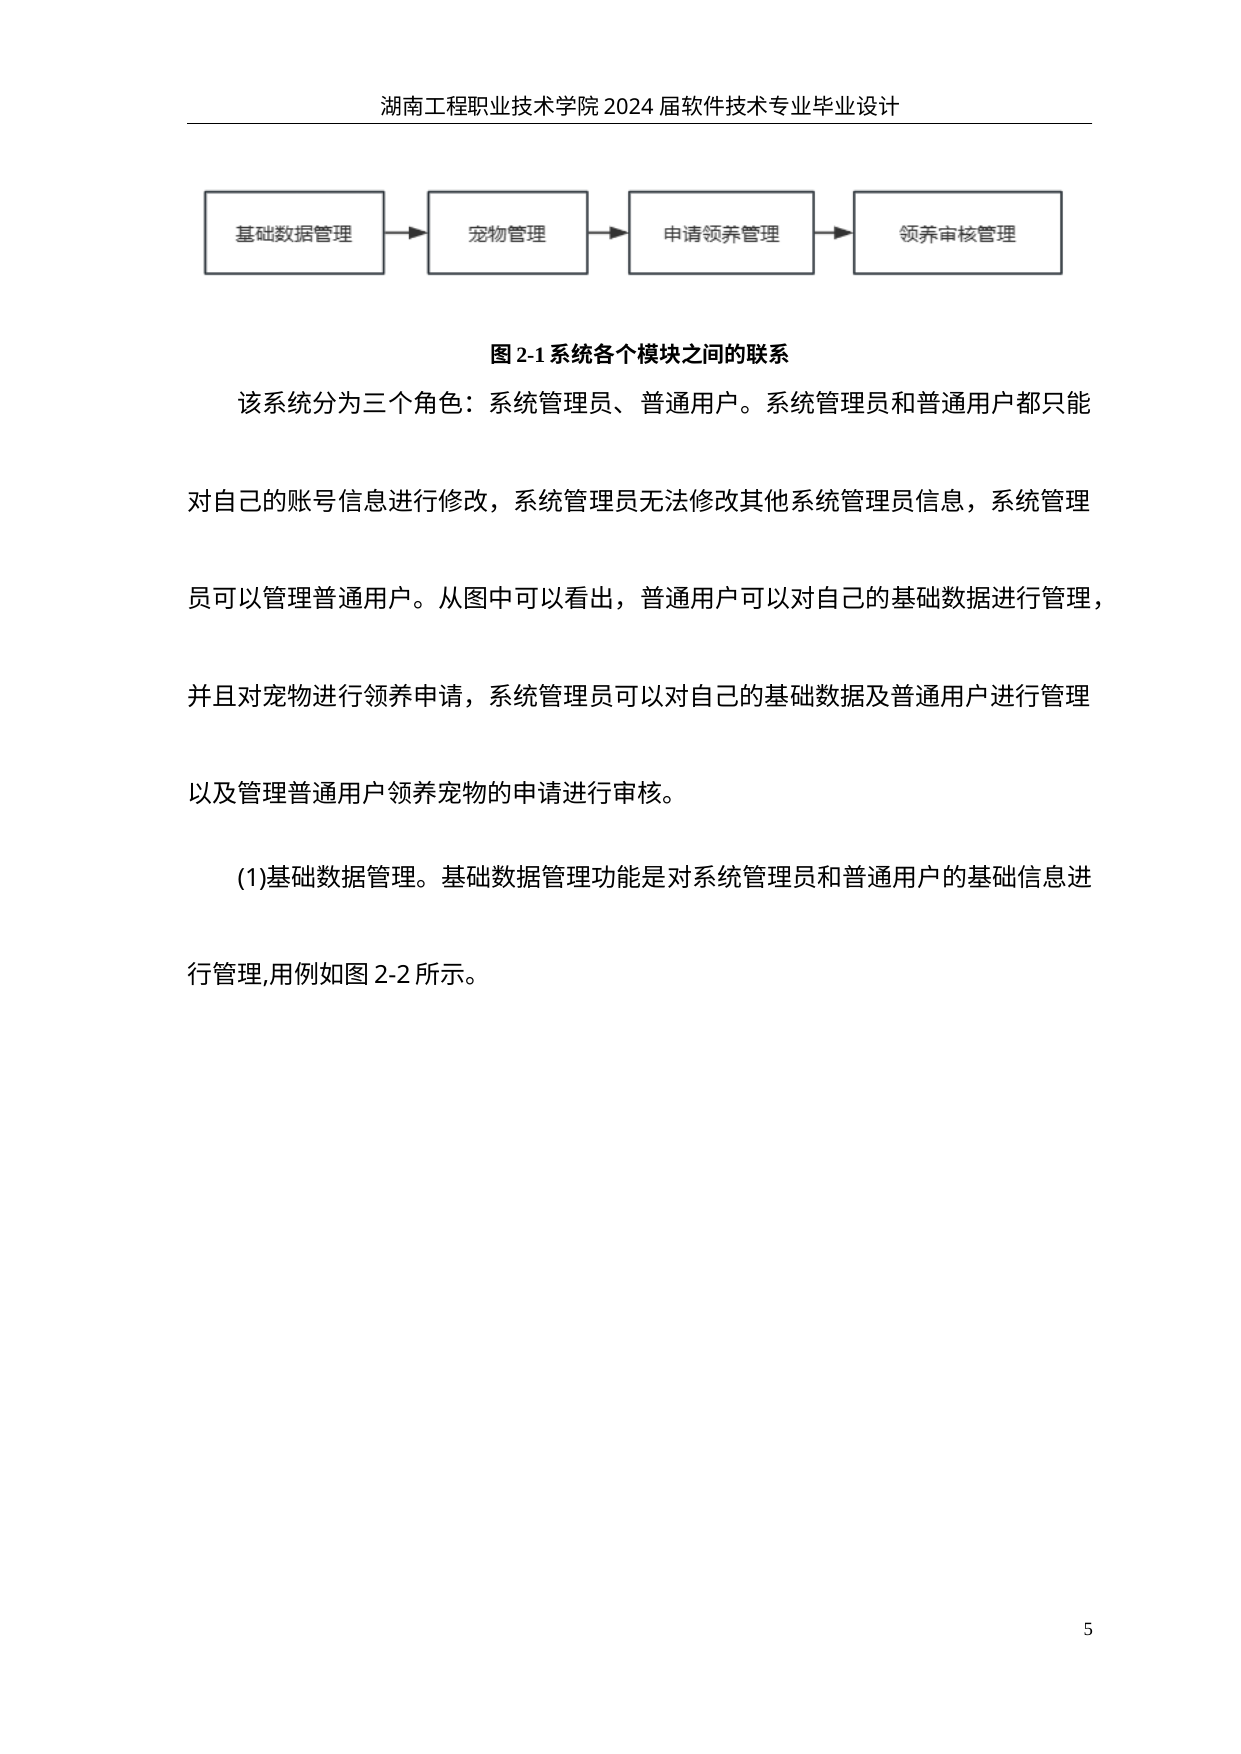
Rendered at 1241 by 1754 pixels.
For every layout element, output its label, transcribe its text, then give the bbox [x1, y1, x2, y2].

picture [187, 162, 1093, 322]
text (1)基础数据管理。基础数据管理功能是对系统管理员和普通用户的基础信息进行管理,用例如图2-2所示。 [187, 843, 1092, 1005]
text 图2-1系统各个模块之间的联系 [187, 337, 1092, 369]
text 该系统分为三个角色：系统管理员、普通用户。系统管理员和普通用户都只能对自己的账号信息进行修改，系统管理员无法修改其他系统管理员信息，系统管理员可以管理普通用户。从图中可以看出，普通用户可以对自己的基础数据进行管理，并且对宠物进行领养申请，系统管理员可以对自己的基础数据及普通用户进行管理以及管理普通用户领养宠物的申请进行审核。 [187, 369, 1092, 824]
